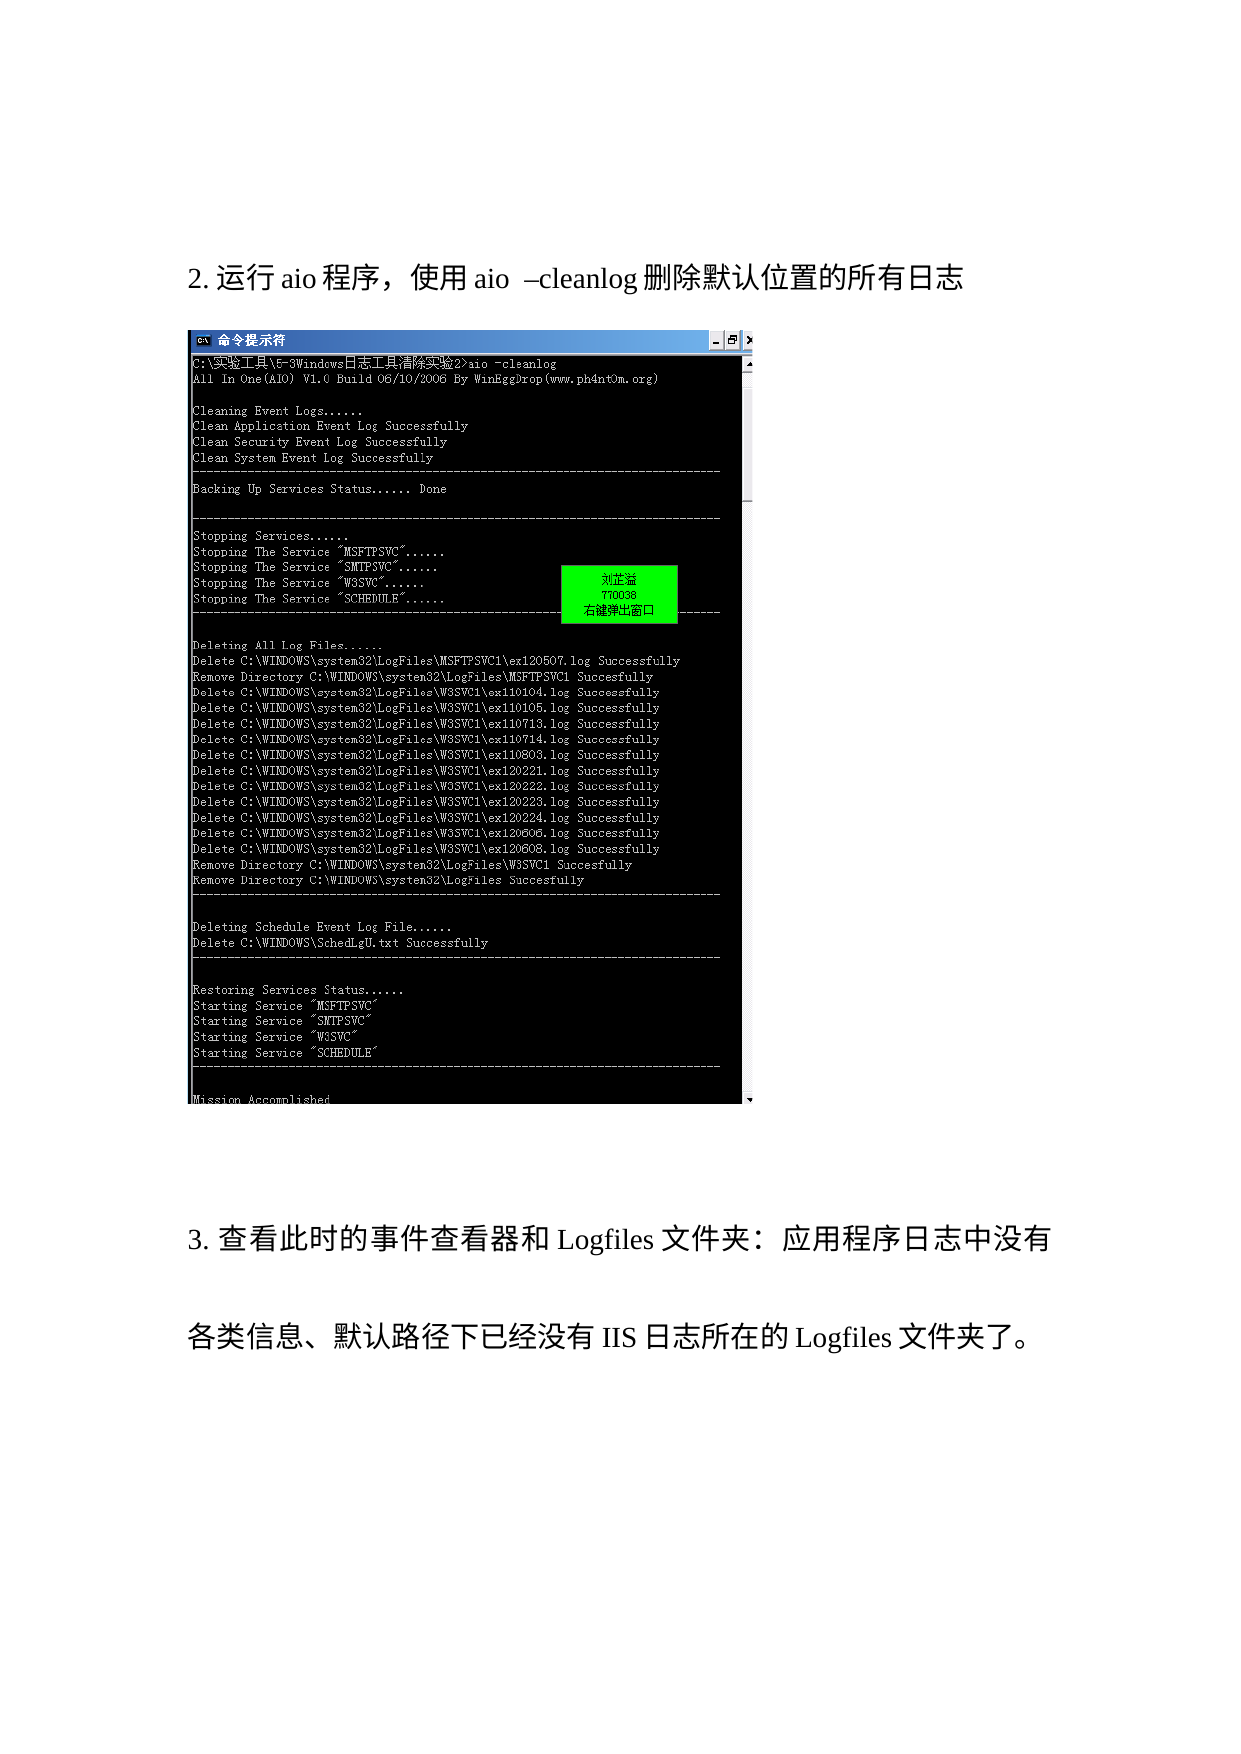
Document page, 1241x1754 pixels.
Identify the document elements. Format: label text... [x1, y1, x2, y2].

text 2. 运行aio程序，使用aio –cleanlog删除默认位置的所有日志 [187, 244, 1053, 309]
text 3. 查看此时的事件查看器和Logfiles文件夹：应用程序日志中没有各类信息、默认路径下已经没有IIS日志所在的Logfiles文件夹了。 [187, 1204, 1053, 1367]
picture [187, 330, 753, 1104]
